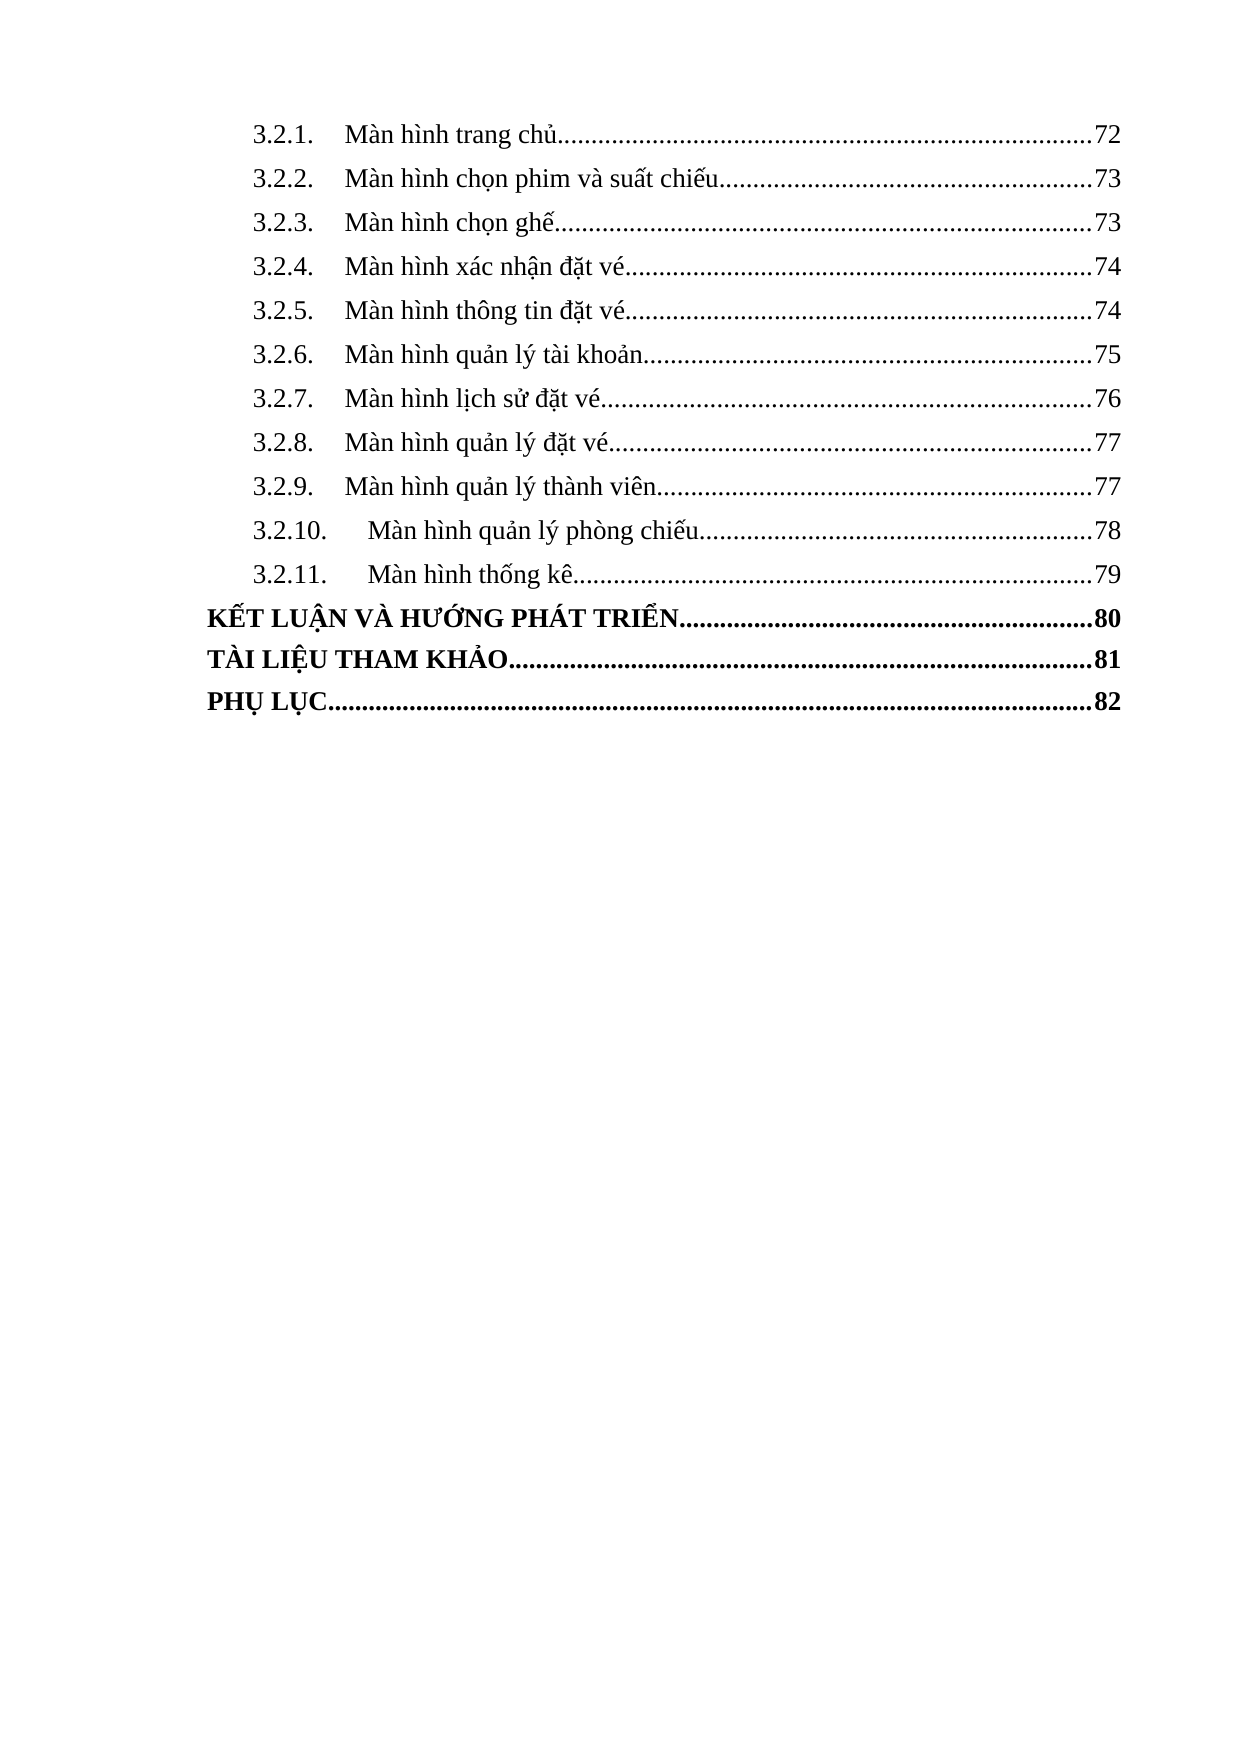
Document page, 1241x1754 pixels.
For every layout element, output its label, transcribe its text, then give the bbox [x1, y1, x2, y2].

text 3.2.11. Màn hình thống kê 79 [253, 558, 1122, 589]
text 3.2.6. Màn hình quản lý tài khoản 75 [253, 338, 1122, 369]
text 3.2.10. Màn hình quản lý phòng chiếu 78 [253, 514, 1122, 545]
text 3.2.7. Màn hình lịch sử đặt vé 76 [253, 382, 1122, 413]
text KẾT LUẬN VÀ HƯỚNG PHÁT TRIỂN 80 [207, 602, 1122, 633]
text TÀI LIỆU THAM KHẢO 81 [207, 643, 1122, 674]
text 3.2.1. Màn hình trang chủ 72 [253, 118, 1122, 149]
text 3.2.5. Màn hình thông tin đặt vé 74 [253, 294, 1122, 325]
text 3.2.2. Màn hình chọn phim và suất chiếu 73 [253, 162, 1122, 193]
text 3.2.4. Màn hình xác nhận đặt vé 74 [253, 250, 1122, 281]
text 3.2.3. Màn hình chọn ghế 73 [253, 206, 1122, 237]
text PHỤ LỤC 82 [207, 685, 1122, 716]
text 3.2.9. Màn hình quản lý thành viên 77 [253, 470, 1122, 501]
text 3.2.8. Màn hình quản lý đặt vé 77 [253, 426, 1122, 457]
